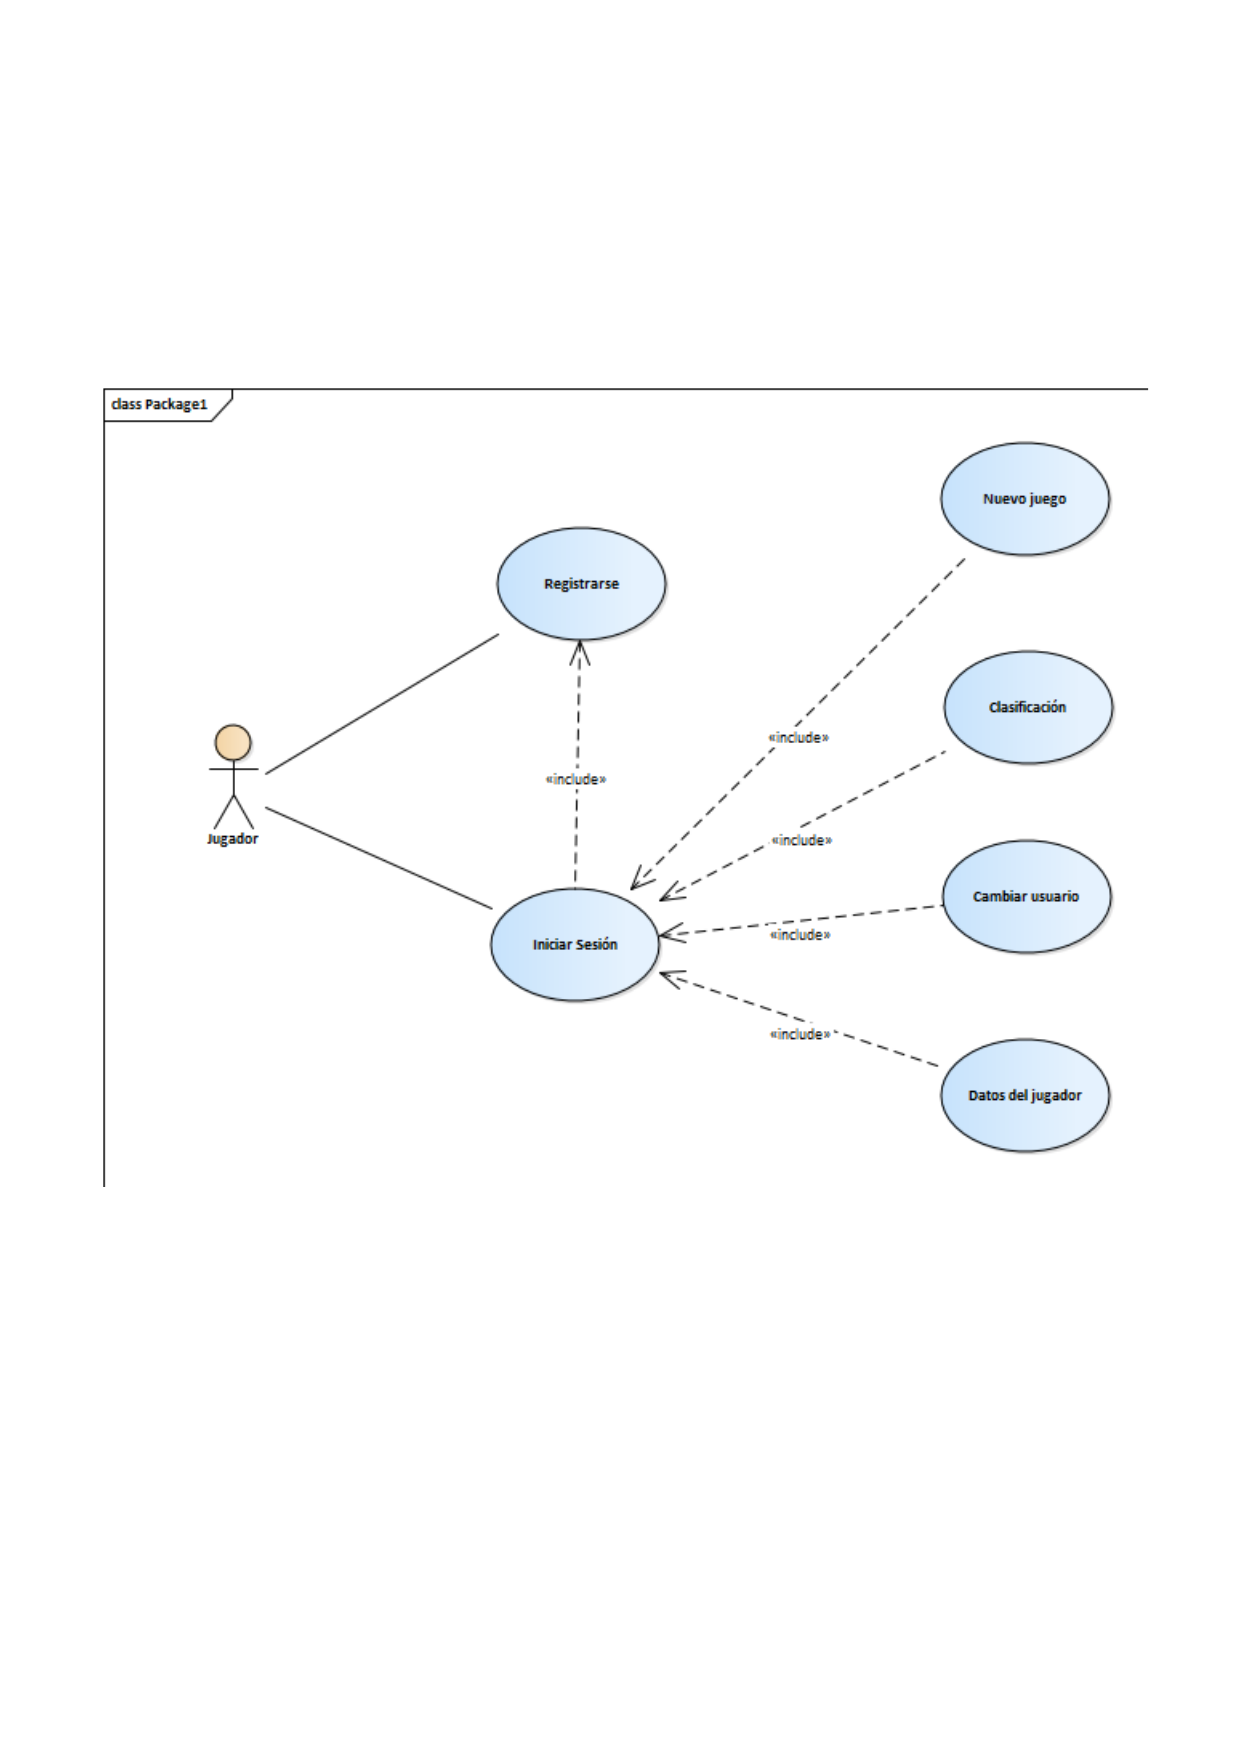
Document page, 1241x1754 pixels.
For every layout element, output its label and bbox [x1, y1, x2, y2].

picture [102, 387, 1149, 1187]
